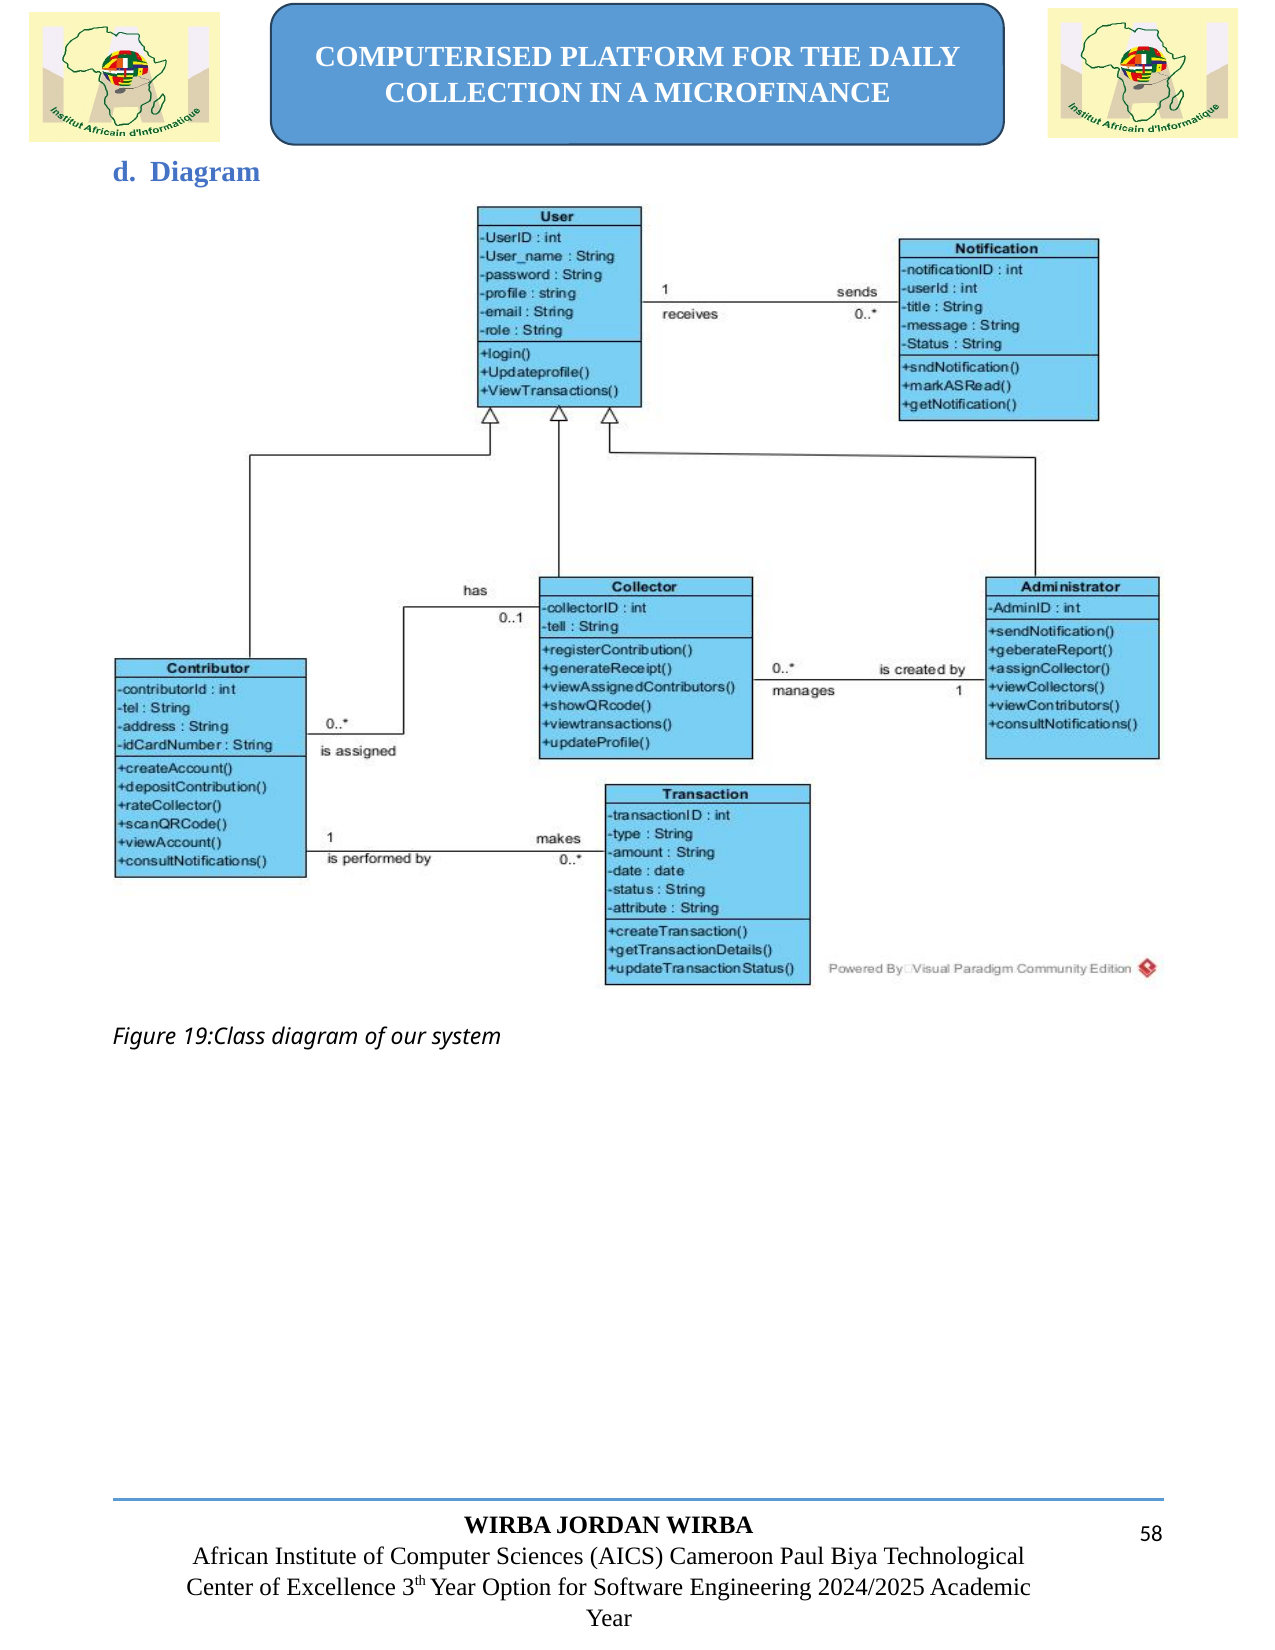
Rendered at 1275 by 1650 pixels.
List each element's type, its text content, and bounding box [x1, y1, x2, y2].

picture [1047, 8, 1239, 138]
picture [112, 204, 1164, 989]
picture [29, 12, 220, 142]
subtitle Diagram [112, 154, 1162, 188]
